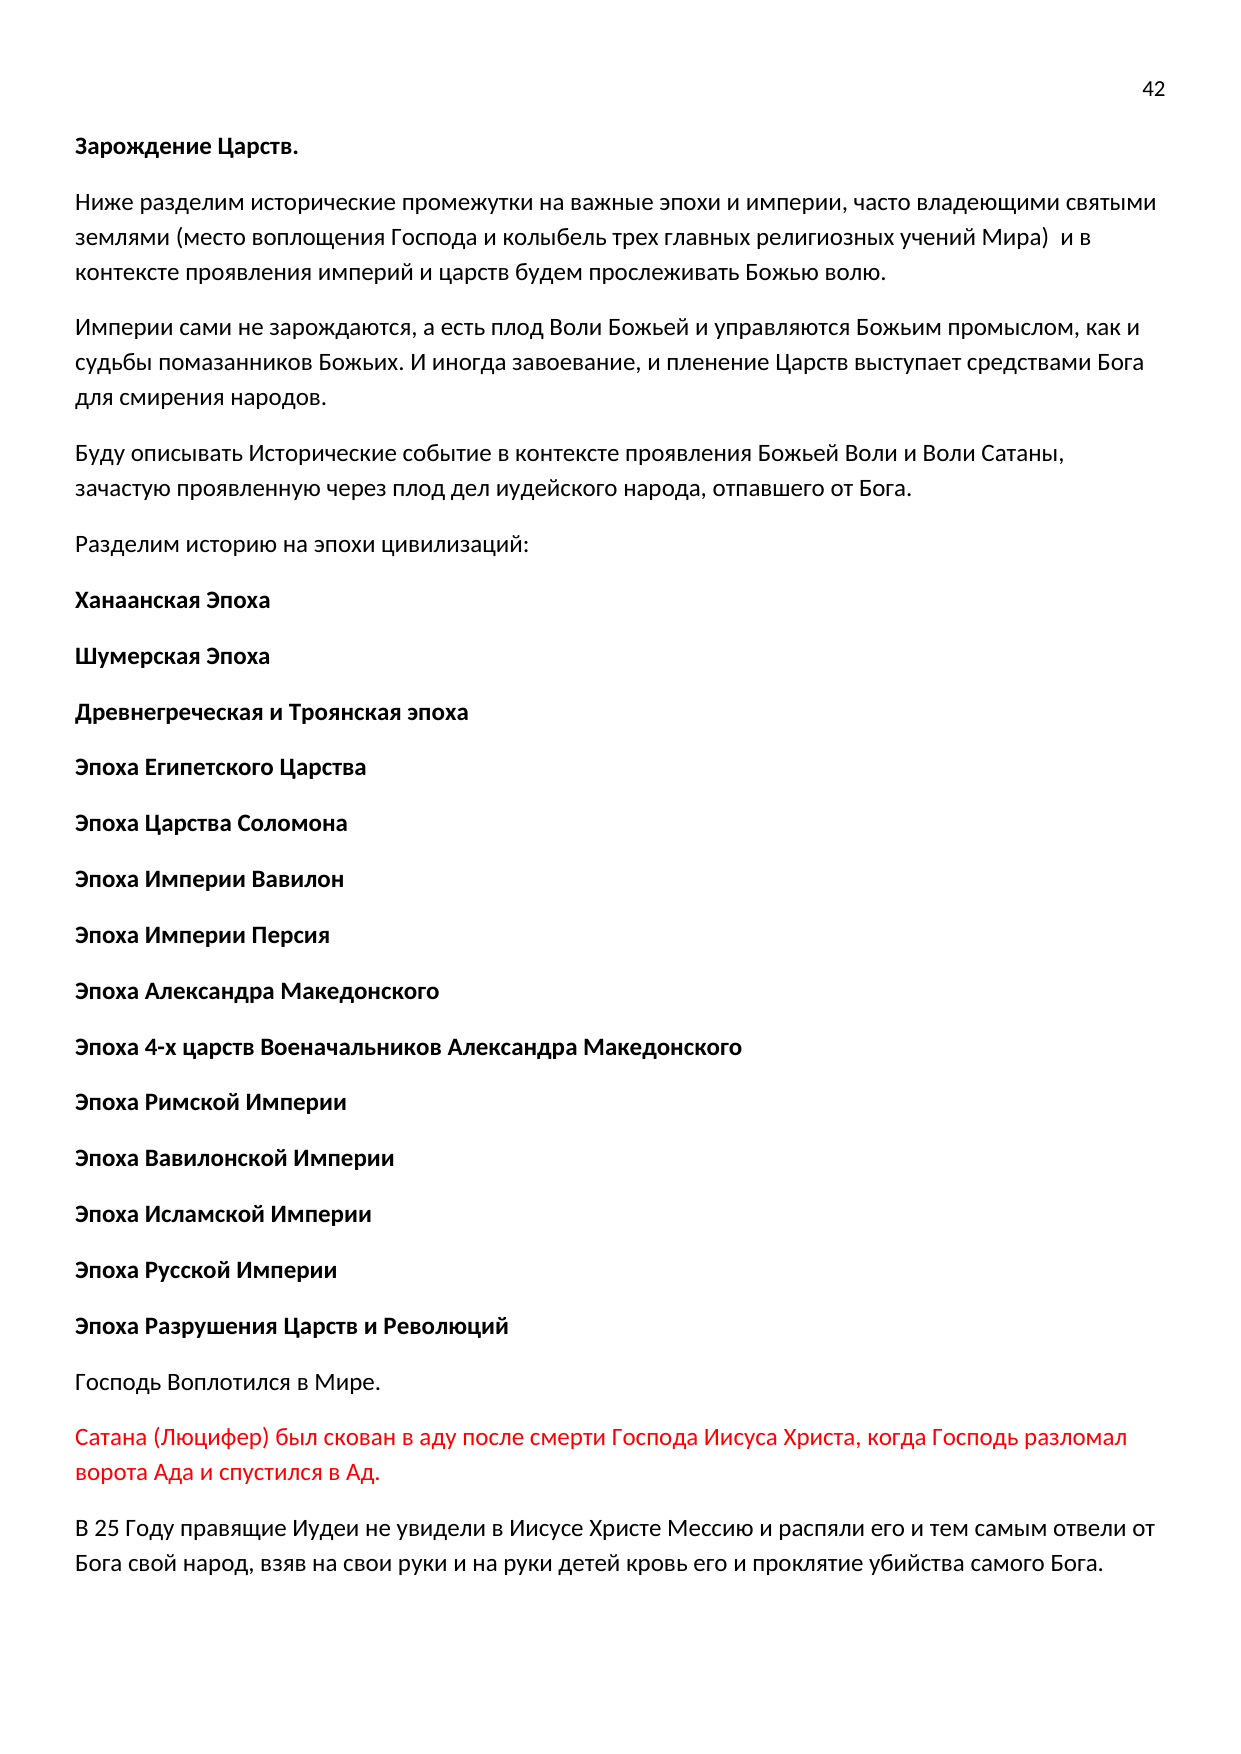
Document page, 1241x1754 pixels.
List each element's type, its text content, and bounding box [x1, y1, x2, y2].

text Древнегреческая и Троянская эпоха [75, 696, 1165, 726]
text Империи сами не зарождаются, а есть плод Воли Божьей и управляются Божьим промыслом, как и судьбы помазанников Божьих. И иногда завоевание, и пленение Царств выступает средствами Бога для смирения народов. [75, 311, 1165, 412]
text Ниже разделим исторические промежутки на важные эпохи и империи, часто владеющими святыми землями (место воплощения Господа и колыбель трех главных религиозных учений Мира) и в контексте проявления империй и царств будем прослеживать Божью волю. [75, 186, 1165, 286]
text Эпоха Русской Империи [75, 1254, 1165, 1284]
text В 25 Году правящие Иудеи не увидели в Иисусе Христе Мессию и распяли его и тем самым отвели от Бога свой народ, взяв на свои руки и на руки детей кровь его и проклятие убийства самого Бога. [75, 1512, 1165, 1578]
text Эпоха Египетского Царства [75, 751, 1165, 782]
text Эпоха Вавилонской Империи [75, 1142, 1165, 1173]
text Эпоха Царства Соломона [75, 807, 1165, 838]
text Эпоха Исламской Империи [75, 1198, 1165, 1229]
text Эпоха Империи Вавилон [75, 863, 1165, 894]
text Эпоха 4-х царств Военачальников Александра Македонского [75, 1031, 1165, 1061]
text Сатана (Люцифер) был скован в аду после смерти Господа Иисуса Христа, когда Господь разломал ворота Ада и спустился в Ад. [75, 1421, 1165, 1487]
text Господь Воплотился в Мире. [75, 1366, 1165, 1396]
text Шумерская Эпоха [75, 640, 1165, 670]
text Зарождение Царств. [75, 130, 1165, 160]
text Эпоха Александра Македонского [75, 975, 1165, 1005]
text Буду описывать Исторические событие в контексте проявления Божьей Воли и Воли Сатаны, зачастую проявленную через плод дел иудейского народа, отпавшего от Бога. [75, 437, 1165, 503]
text Эпоха Империи Персия [75, 919, 1165, 949]
text Разделим историю на эпохи цивилизаций: [75, 528, 1165, 559]
text Эпоха Римской Империи [75, 1086, 1165, 1117]
text Эпоха Разрушения Царств и Революций [75, 1310, 1165, 1340]
text Ханаанская Эпоха [75, 584, 1165, 614]
